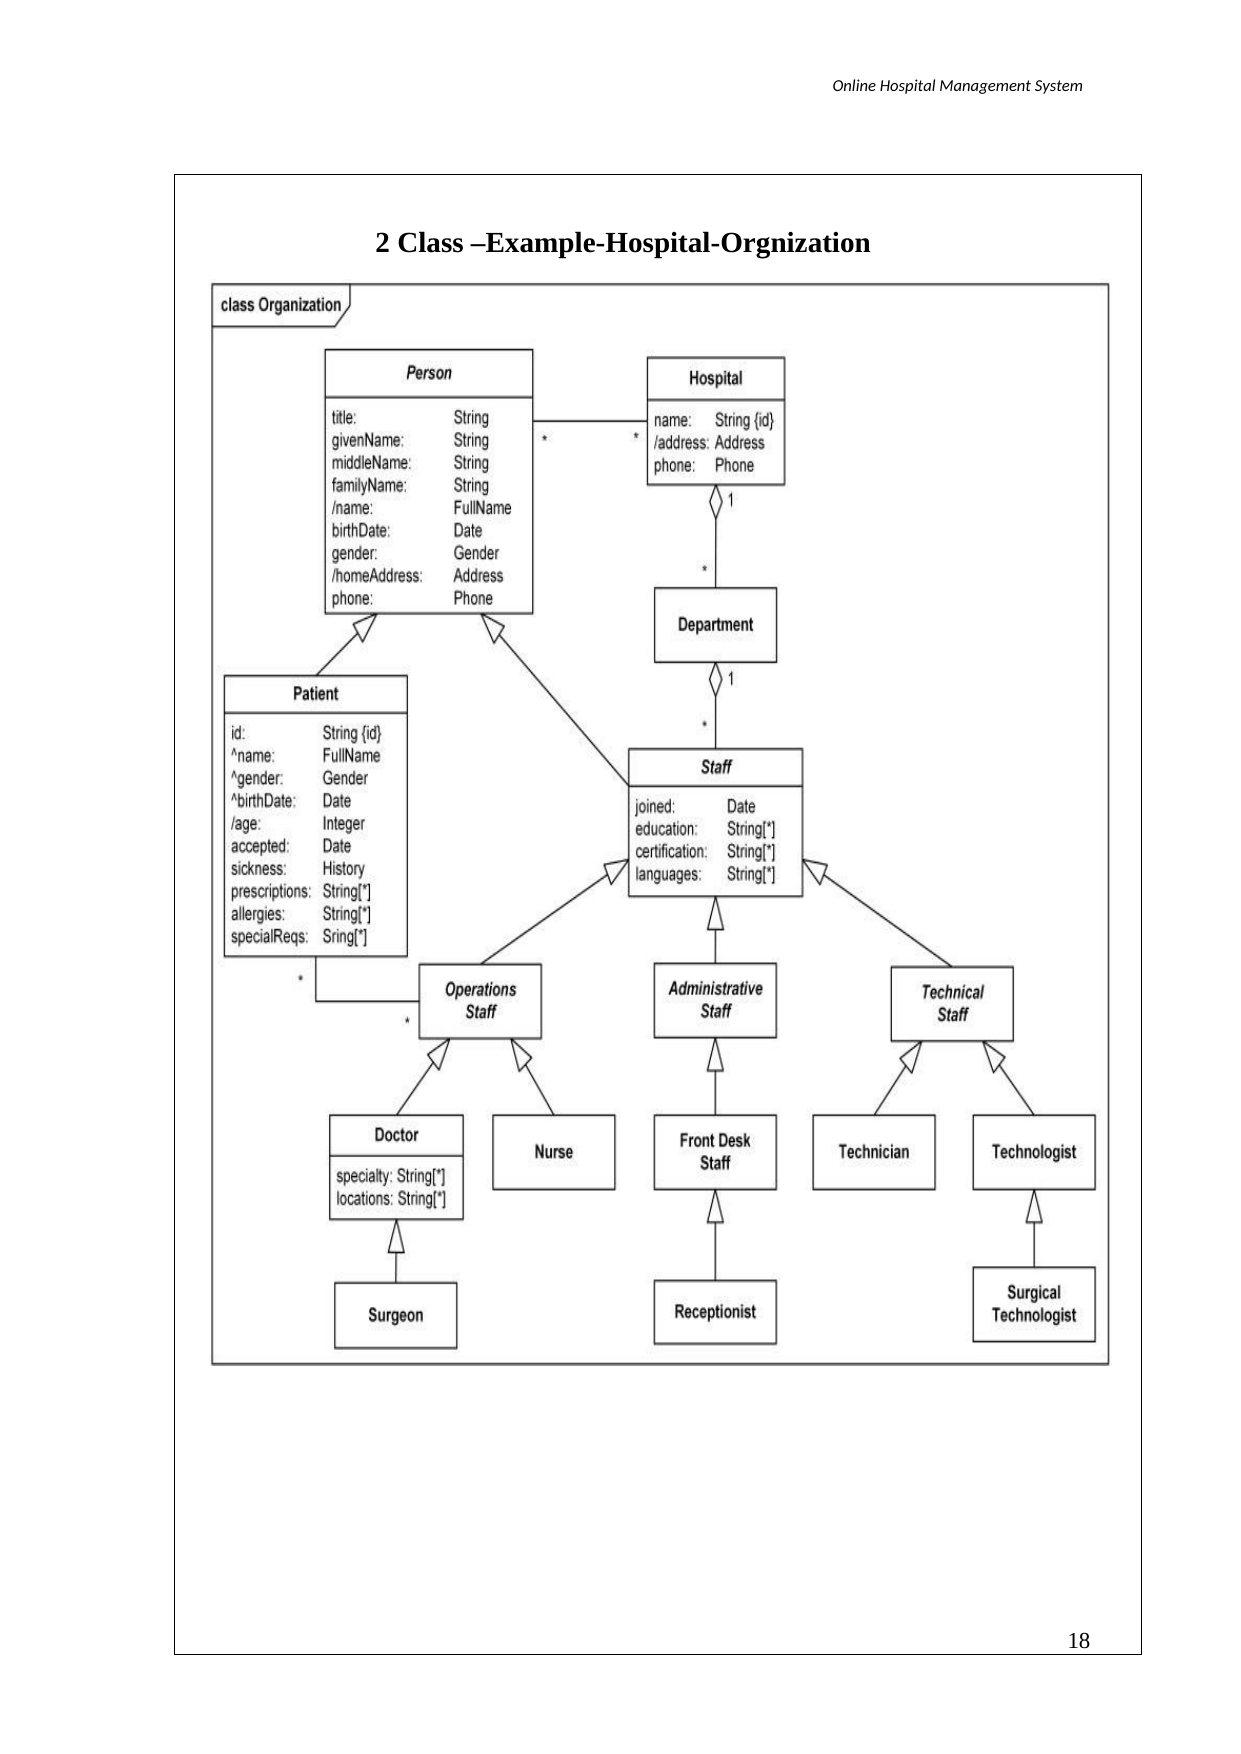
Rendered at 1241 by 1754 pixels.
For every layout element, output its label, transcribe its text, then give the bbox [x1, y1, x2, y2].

text 2 Class –Example-Hospital-Orgnization [375, 225, 1142, 258]
picture [208, 279, 1113, 1366]
